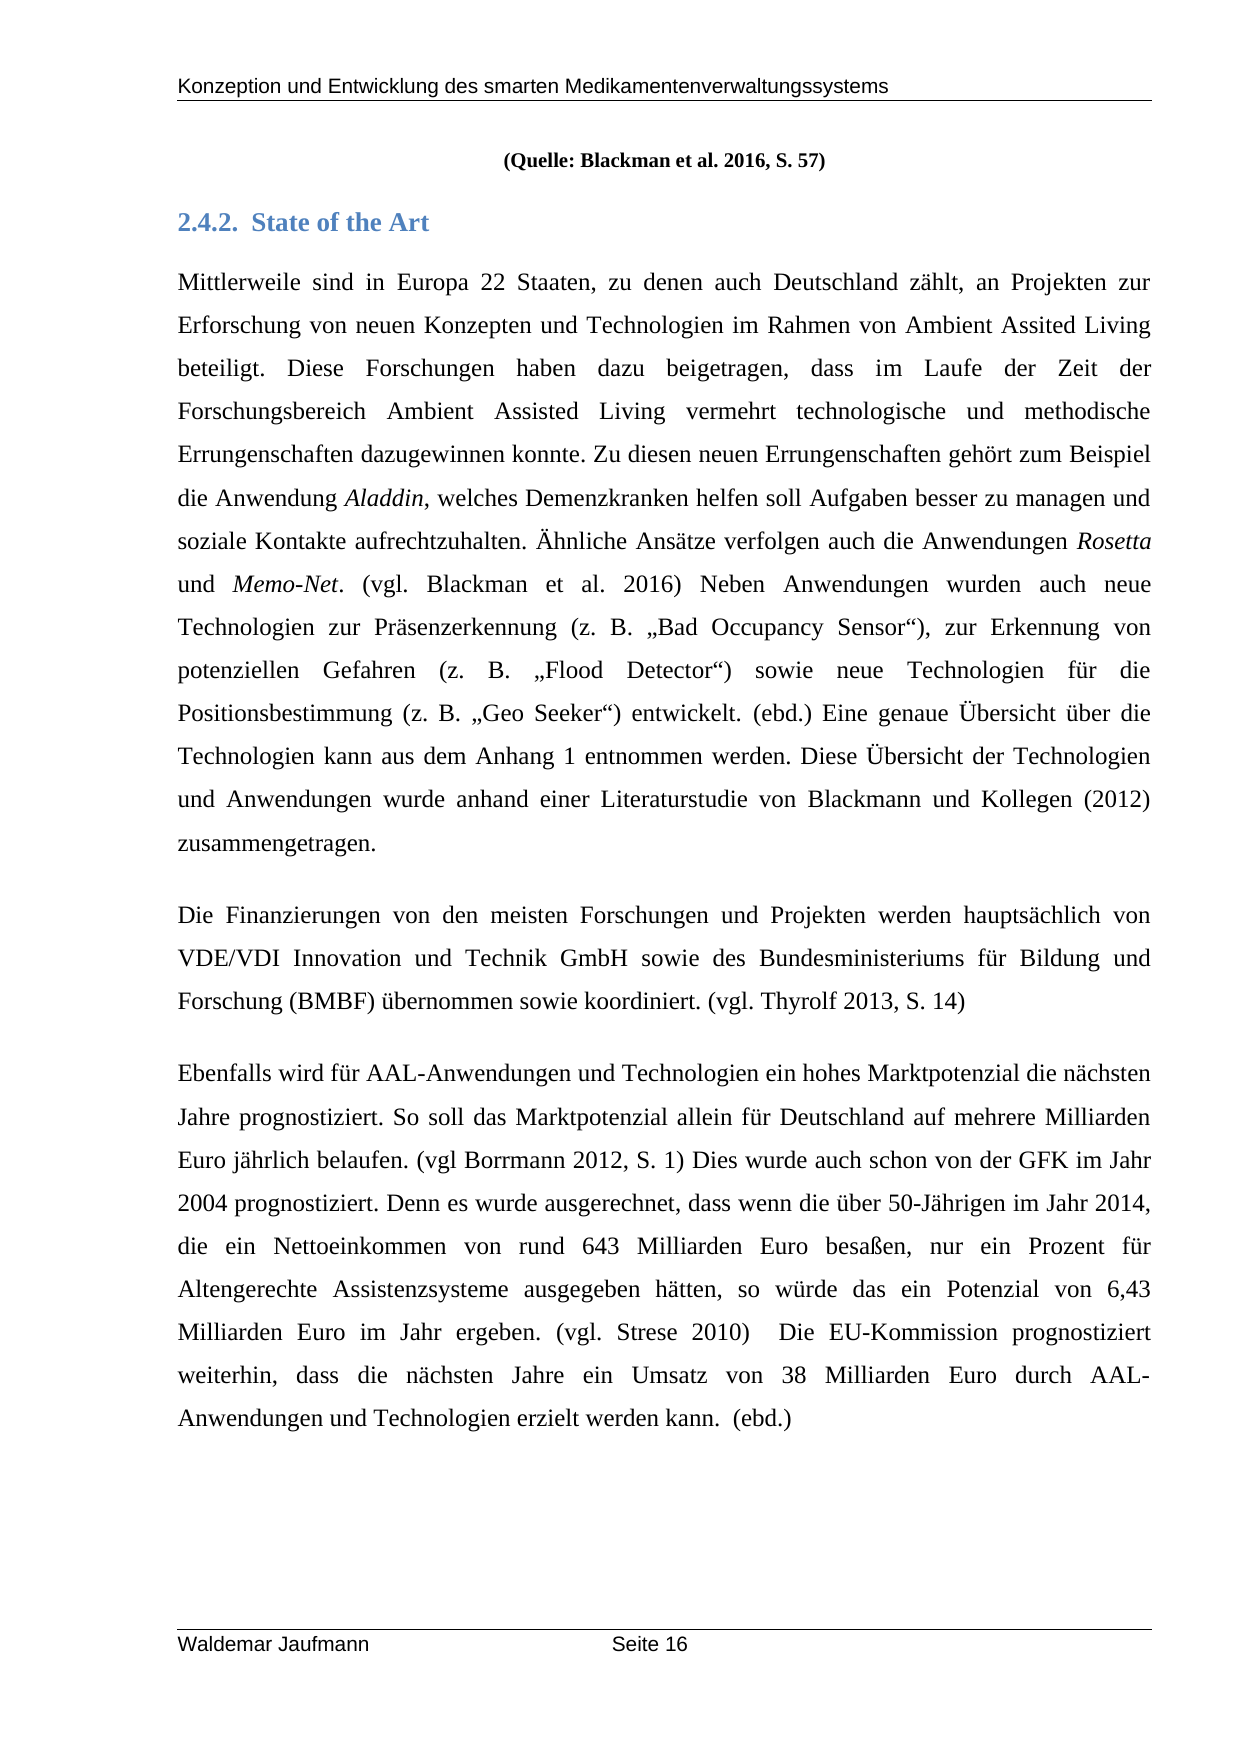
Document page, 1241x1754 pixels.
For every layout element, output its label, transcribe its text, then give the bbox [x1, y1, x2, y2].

text (Quelle: Blackman et al. 2016, S. 57) [177, 148, 1152, 172]
text Ebenfalls wird für AAL-Anwendungen und Technologien ein hohes Marktpotenzial die nächsten Jahre prognostiziert. So soll das Marktpotenzial allein für Deutschland auf mehrere Milliarden Euro jährlich belaufen. (vgl Borrmann 2012, S. 1) Dies wurde auch schon von der GFK im Jahr 2004 prognostiziert. Denn es wurde ausgerechnet, dass wenn die über 50-Jährigen im Jahr 2014, die ein Nettoeinkommen von rund 643 Milliarden Euro besaßen, nur ein Prozent für Altengerechte Assistenzsysteme ausgegeben hätten, so würde das ein Potenzial von 6,43 Milliarden Euro im Jahr ergeben. (vgl. Strese 2010) Die EU-Kommission prognostiziert weiterhin, dass die nächsten Jahre ein Umsatz von 38 Milliarden Euro durch AAL-Anwendungen und Technologien erzielt werden kann. (ebd.) [177, 1058, 1152, 1432]
text Die Finanzierungen von den meisten Forschungen und Projekten werden hauptsächlich von VDE/VDI Innovation und Technik GmbH sowie des Bundesministeriums für Bildung und Forschung (BMBF) übernommen sowie koordiniert. (vgl. Thyrolf 2013, S. 14) [177, 900, 1152, 1015]
text Mittlerweile sind in Europa 22 Staaten, zu denen auch Deutschland zählt, an Projekten zur Erforschung von neuen Konzepten und Technologien im Rahmen von Ambient Assited Living beteiligt. Diese Forschungen haben dazu beigetragen, dass im Laufe der Zeit der Forschungsbereich Ambient Assisted Living vermehrt technologische und methodische Errungenschaften dazugewinnen konnte. Zu diesen neuen Errungenschaften gehört zum Beispiel die Anwendung Aladdin, welches Demenzkranken helfen soll Aufgaben besser zu managen und soziale Kontakte aufrechtzuhalten. Ähnliche Ansätze verfolgen auch die Anwendungen Rosetta und Memo-Net. (vgl. Blackman et al. 2016) Neben Anwendungen wurden auch neue Technologien zur Präsenzerkennung (z. B. „Bad Occupancy Sensor“), zur Erkennung von potenziellen Gefahren (z. B. „Flood Detector“) sowie neue Technologien für die Positionsbestimmung (z. B. „Geo Seeker“) entwickelt. (ebd.) Eine genaue Übersicht über die Technologien kann aus dem Anhang 1 entnommen werden. Diese Übersicht der Technologien und Anwendungen wurde anhand einer Literaturstudie von Blackmann und Kollegen (2012) zusammengetragen. [177, 267, 1152, 856]
subtitle State of the Art [177, 204, 1152, 238]
